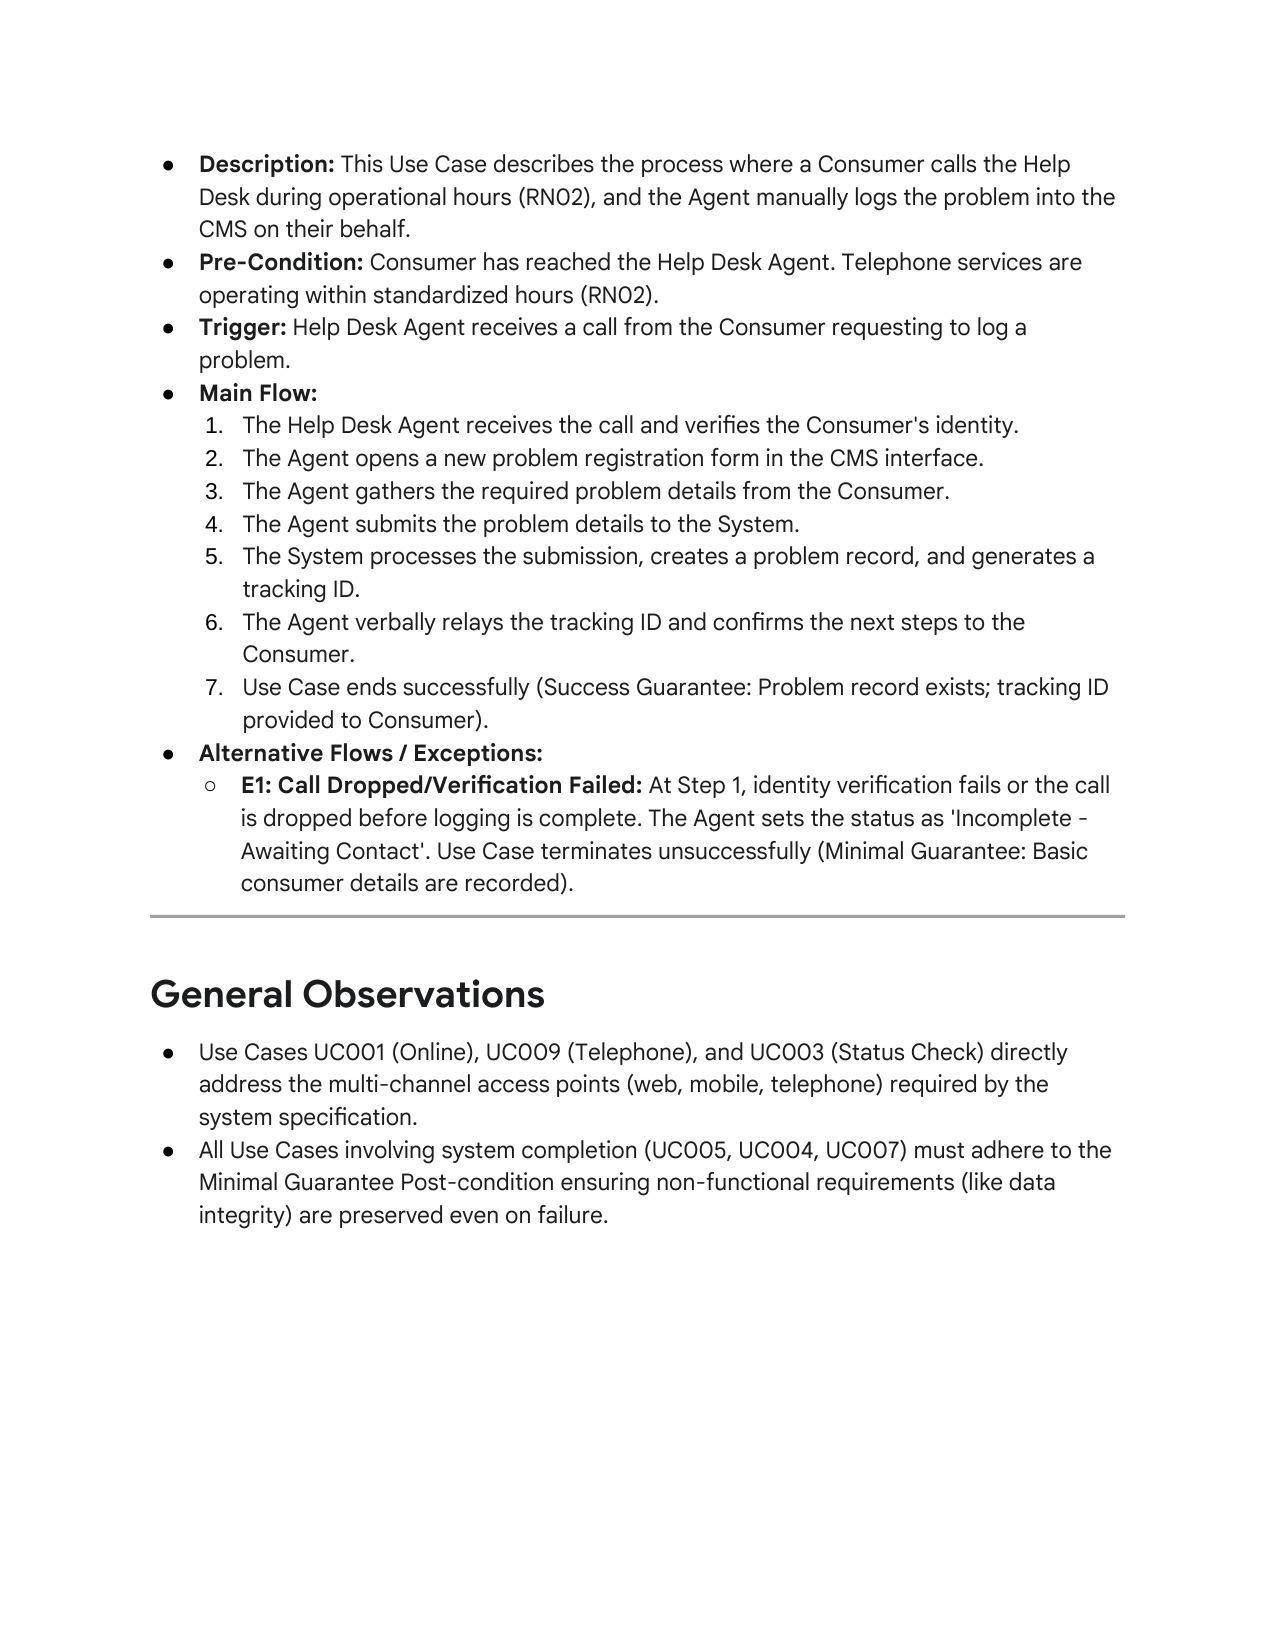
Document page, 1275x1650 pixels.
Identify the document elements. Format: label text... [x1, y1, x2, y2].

list All Use Cases involving system completion (UC005, UC004, UC007) must adhere to the Minimal Guarantee Post-condition ensuring non-functional requirements (like data integrity) are preserved even on failure. [161, 1136, 1125, 1230]
list Description: This Use Case describes the process where a Consumer calls the Help Desk during operational hours (RN02), and the Agent manually logs the problem into the CMS on their behalf. [161, 150, 1125, 244]
subtitle General Observations [150, 972, 1125, 1019]
list The Agent submits the problem details to the System. [205, 510, 1125, 538]
list E1: Call Dropped/Verification Failed: At Step 1, identity verification fails or the call is dropped before logging is complete. The Agent sets the status as 'Incomplete - Awaiting Contact'. Use Case terminates unsuccessfully (Minimal Guarantee: Basic consumer details are recorded). [203, 771, 1125, 898]
list Use Case ends successfully (Success Guarantee: Problem record exists; tracking ID provided to Consumer). [205, 673, 1125, 735]
list The Help Desk Agent receives the call and verifies the Consumer's identity. [205, 412, 1125, 440]
list The Agent gathers the required problem details from the Consumer. [205, 477, 1125, 506]
list The Agent opens a new problem registration form in the CMS interface. [205, 444, 1125, 473]
list Trigger: Help Desk Agent receives a call from the Consumer requesting to log a problem. [161, 313, 1125, 375]
list Alternative Flows / Exceptions: [161, 739, 1125, 767]
list The Agent verbally relays the tracking ID and confirms the next steps to the Consumer. [205, 608, 1125, 669]
list The System processes the submission, creates a problem record, and generates a tracking ID. [205, 542, 1125, 604]
list Main Flow: [161, 379, 1125, 408]
list Pre-Condition: Consumer has reached the Help Desk Agent. Telephone services are operating within standardized hours (RN02). [161, 248, 1125, 309]
list Use Cases UC001 (Online), UC009 (Telephone), and UC003 (Status Check) directly address the multi-channel access points (web, mobile, telephone) required by the system specification. [161, 1038, 1125, 1132]
